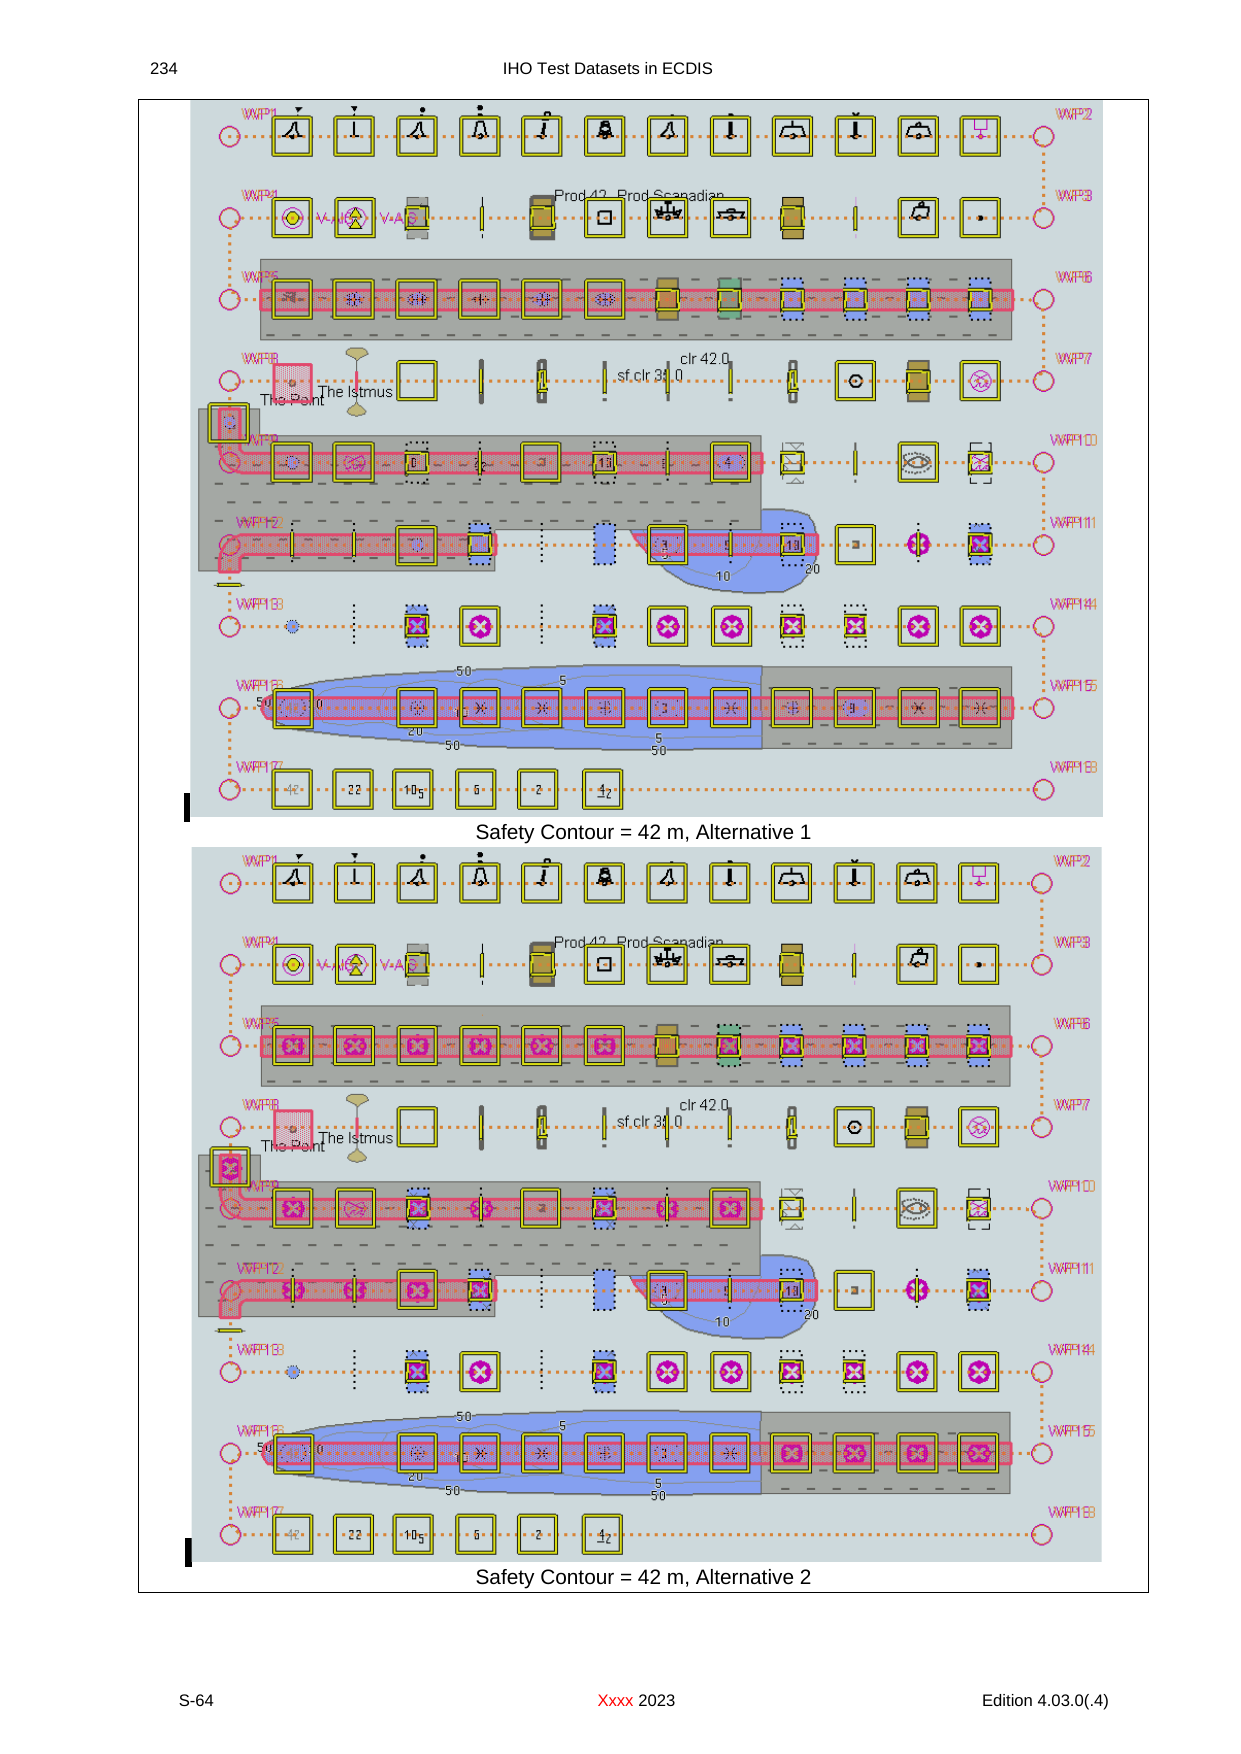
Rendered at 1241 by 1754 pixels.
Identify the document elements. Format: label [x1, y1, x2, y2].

picture [191, 847, 1102, 1562]
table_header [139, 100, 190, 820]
picture [190, 100, 1103, 817]
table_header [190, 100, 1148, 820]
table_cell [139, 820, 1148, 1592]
